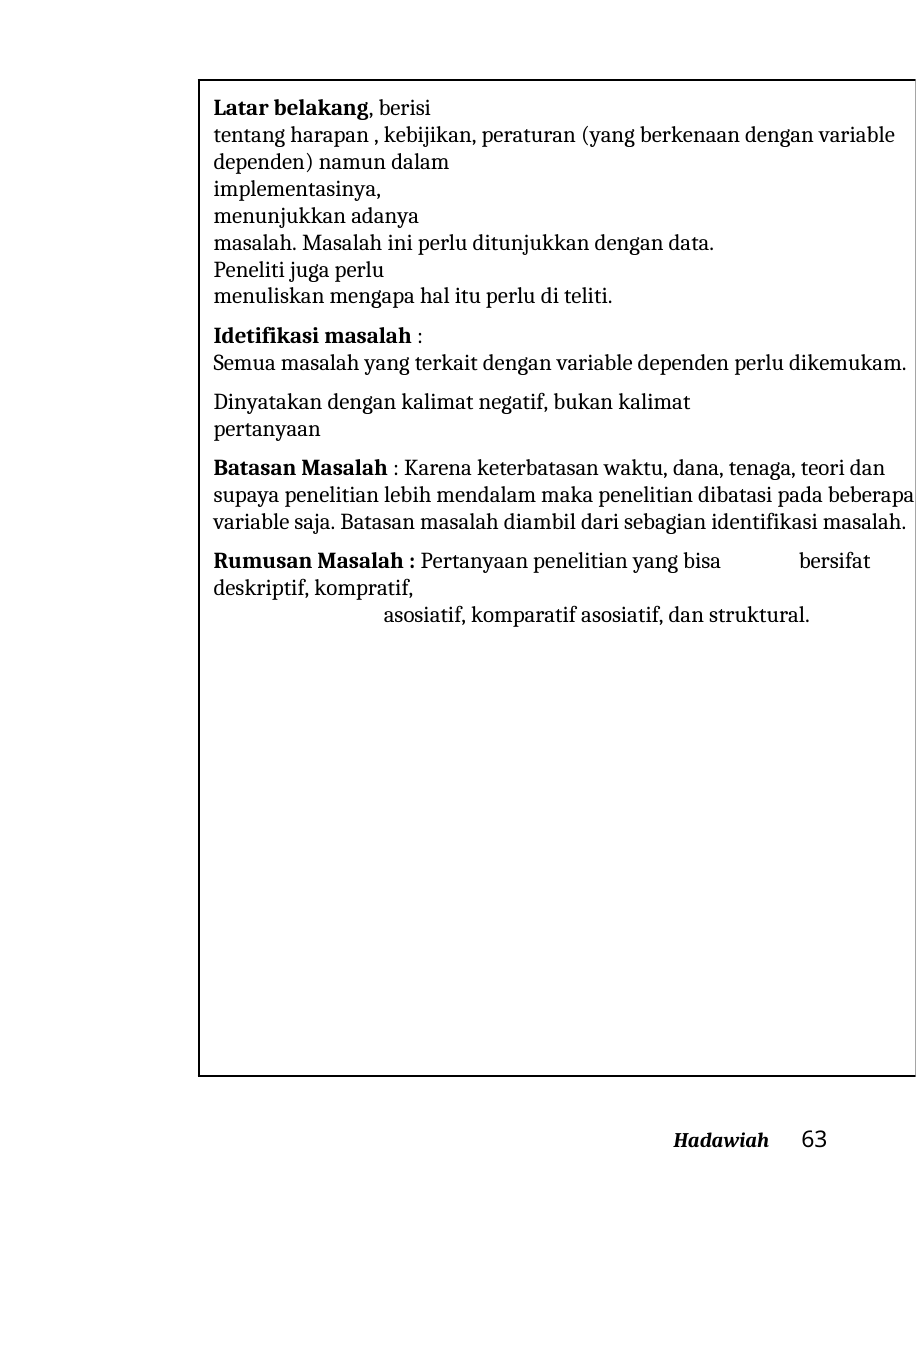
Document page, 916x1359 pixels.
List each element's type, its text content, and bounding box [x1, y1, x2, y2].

table_header Latar belakang, berisi tentang harapan , kebijikan, peraturan (yang berkenaan dengan variable dependen) namun dalam implementasinya, menunjukkan adanya masalah. Masalah ini perlu ditunjukkan dengan data. Peneliti juga perlu menuliskan mengapa hal itu perlu di teliti. Idetifikasi masalah : Semua masalah yang terkait dengan variable dependen perlu dikemukam. Dinyatakan dengan kalimat negatif, bukan kalimat pertanyaan Batasan Masalah : Karena keterbatasan waktu, dana, tenaga, teori dan supaya penelitian lebih mendalam maka penelitian dibatasi pada beberapa variable saja. Batasan masalah diambil dari sebagian identifikasi masalah. Rumusan Masalah : Pertanyaan penelitian yang bisa bersifat deskriptif, kompratif, asosiatif, komparatif asosiatif, dan struktural. [200, 81, 915, 1075]
text Hadawiah 63 [136, 1126, 827, 1153]
